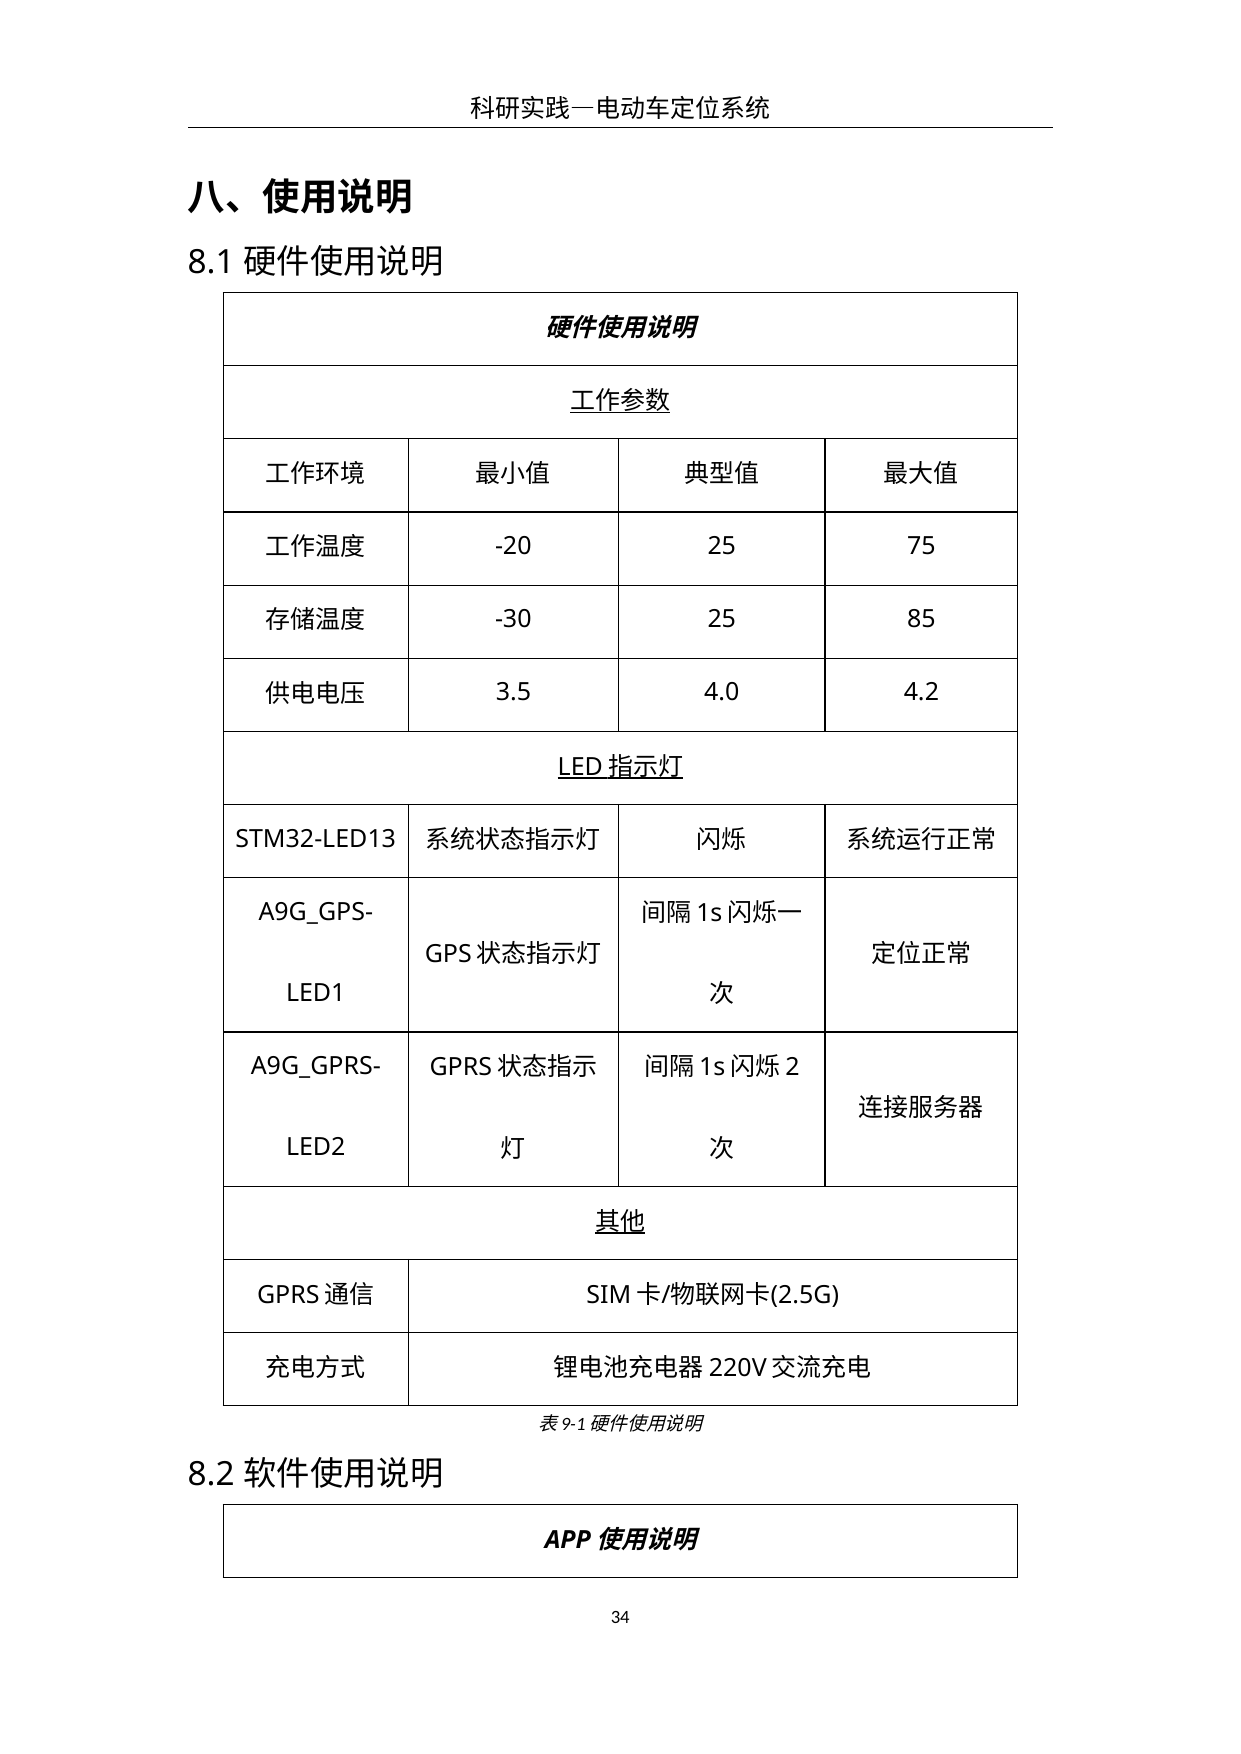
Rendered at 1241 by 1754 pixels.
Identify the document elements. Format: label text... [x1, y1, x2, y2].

table_cell STM32-LED13 [224, 805, 408, 877]
table_cell GPS状态指示灯 [409, 878, 618, 1031]
table_cell 间隔1s闪烁一次 [619, 878, 824, 1031]
table_cell -30 [409, 586, 618, 658]
table_cell 3.5 [409, 659, 618, 731]
table_cell LED指示灯 [224, 732, 1017, 804]
table_header 硬件使用说明 [224, 293, 1017, 365]
table_cell A9G_GPS-LED1 [224, 878, 408, 1031]
table_cell 充电方式 [224, 1333, 408, 1405]
text 表9-1 硬件使用说明 [187, 1406, 1053, 1439]
table_cell 连接服务器 [826, 1033, 1017, 1186]
table_cell 系统状态指示灯 [409, 805, 618, 877]
table_cell 工作参数 [224, 366, 1017, 438]
table_cell -20 [409, 513, 618, 584]
table_cell 25 [619, 513, 824, 584]
table_cell 其他 [224, 1187, 1017, 1259]
text 8.1 硬件使用说明 [187, 227, 1053, 292]
table_cell 最大值 [826, 439, 1017, 511]
table_header APP使用说明 [224, 1505, 1017, 1577]
table_cell A9G_GPRS-LED2 [224, 1033, 408, 1186]
table_cell 存储温度 [224, 586, 408, 658]
table_cell SIM卡/物联网卡(2.5G) [409, 1260, 1017, 1332]
table_cell 工作环境 [224, 439, 408, 511]
table_cell 定位正常 [826, 878, 1017, 1031]
table_cell 85 [826, 586, 1017, 658]
table_cell 锂电池充电器220V交流充电 [409, 1333, 1017, 1405]
table_cell 4.0 [619, 659, 824, 731]
table_cell 典型值 [619, 439, 824, 511]
table_cell 最小值 [409, 439, 618, 511]
table_cell 工作温度 [224, 513, 408, 584]
table_cell 4.2 [826, 659, 1017, 731]
text 八、使用说明 [187, 162, 1053, 227]
table_cell 系统运行正常 [826, 805, 1017, 877]
table_cell 25 [619, 586, 824, 658]
table_cell GPRS状态指示灯 [409, 1033, 618, 1186]
table_cell 闪烁 [619, 805, 824, 877]
text 8.2 软件使用说明 [187, 1439, 1053, 1504]
table_cell 75 [826, 513, 1017, 584]
table_cell GPRS通信 [224, 1260, 408, 1332]
table_cell 供电电压 [224, 659, 408, 731]
table_cell 间隔1s闪烁2次 [619, 1033, 824, 1186]
